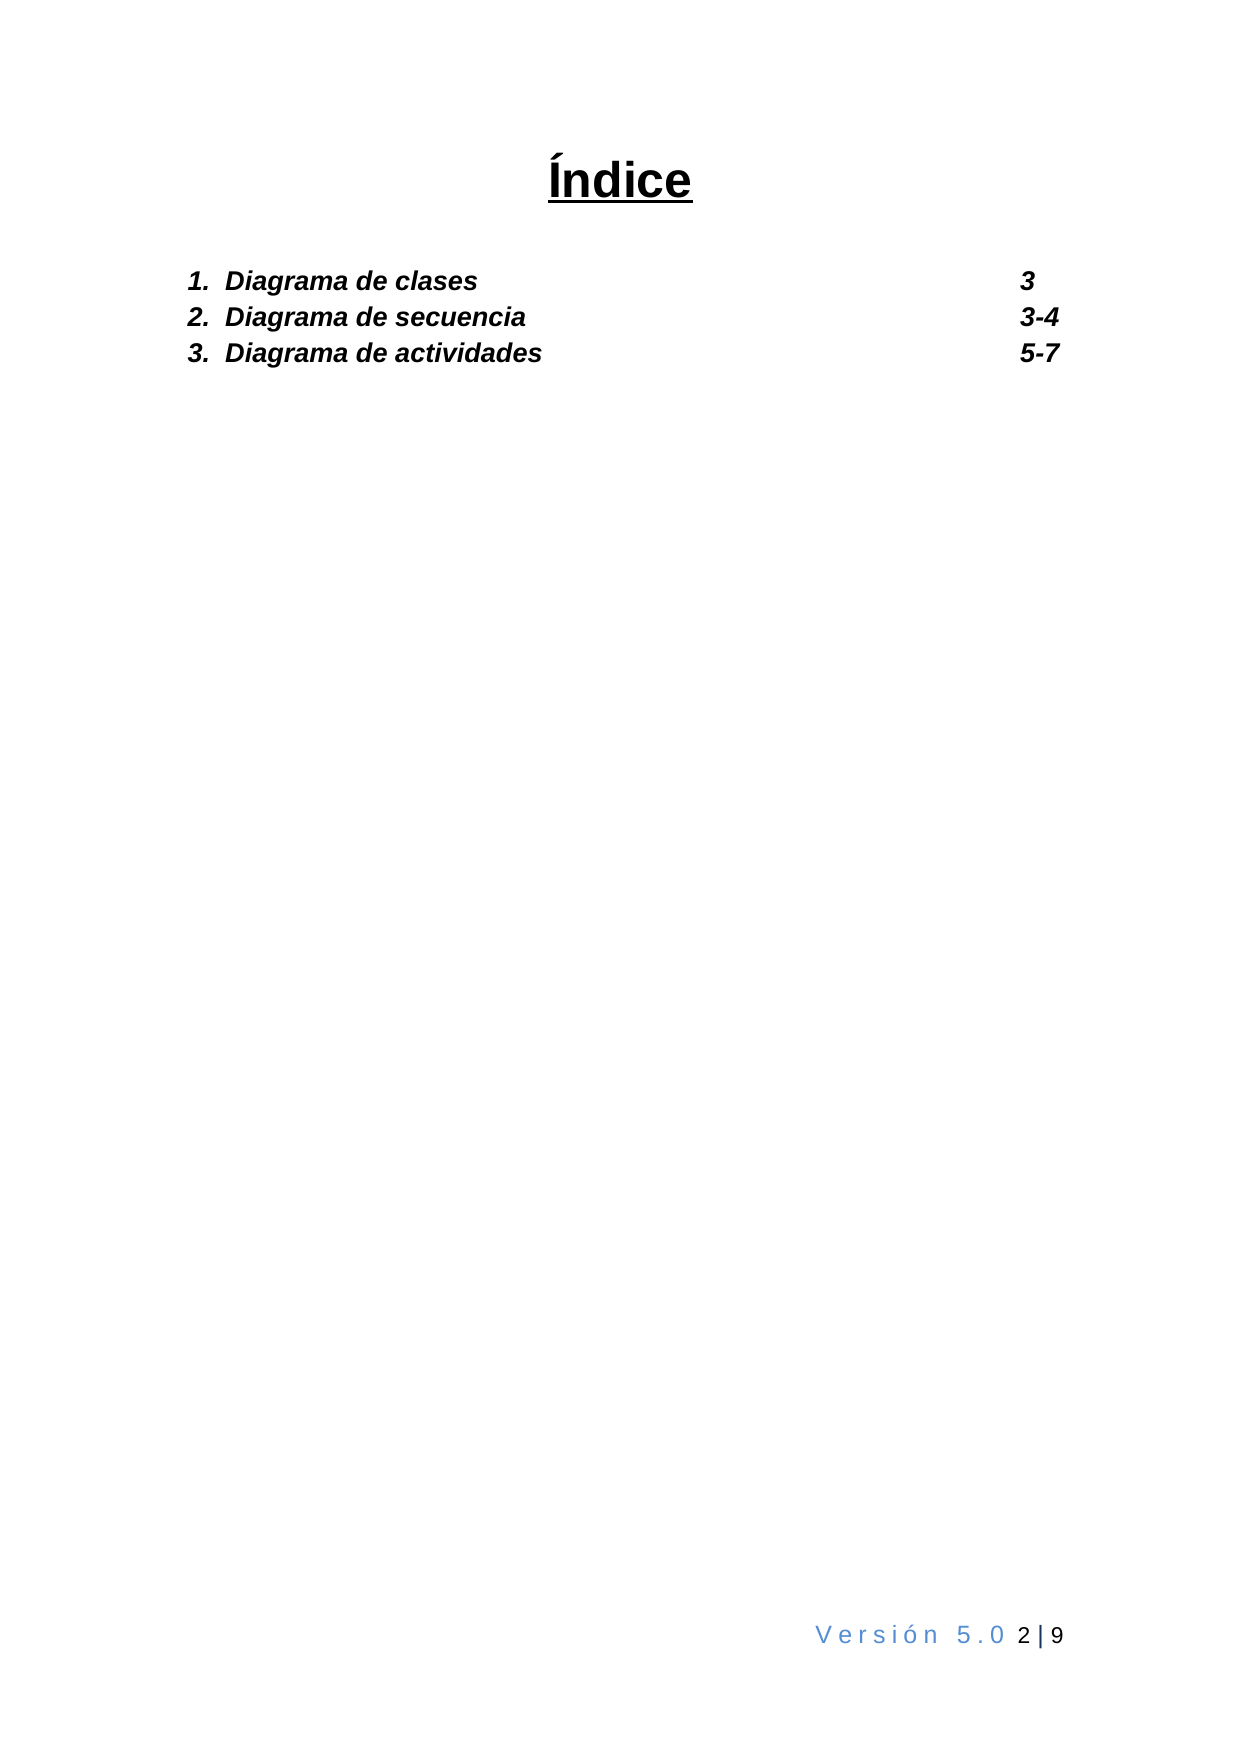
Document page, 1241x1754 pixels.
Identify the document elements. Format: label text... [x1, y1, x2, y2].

list Diagrama de actividades 5-7 [187, 337, 1090, 368]
list Diagrama de clases 3 [187, 265, 1090, 296]
list Diagrama de secuencia 3-4 [187, 301, 1090, 332]
text Índice [150, 150, 1090, 207]
